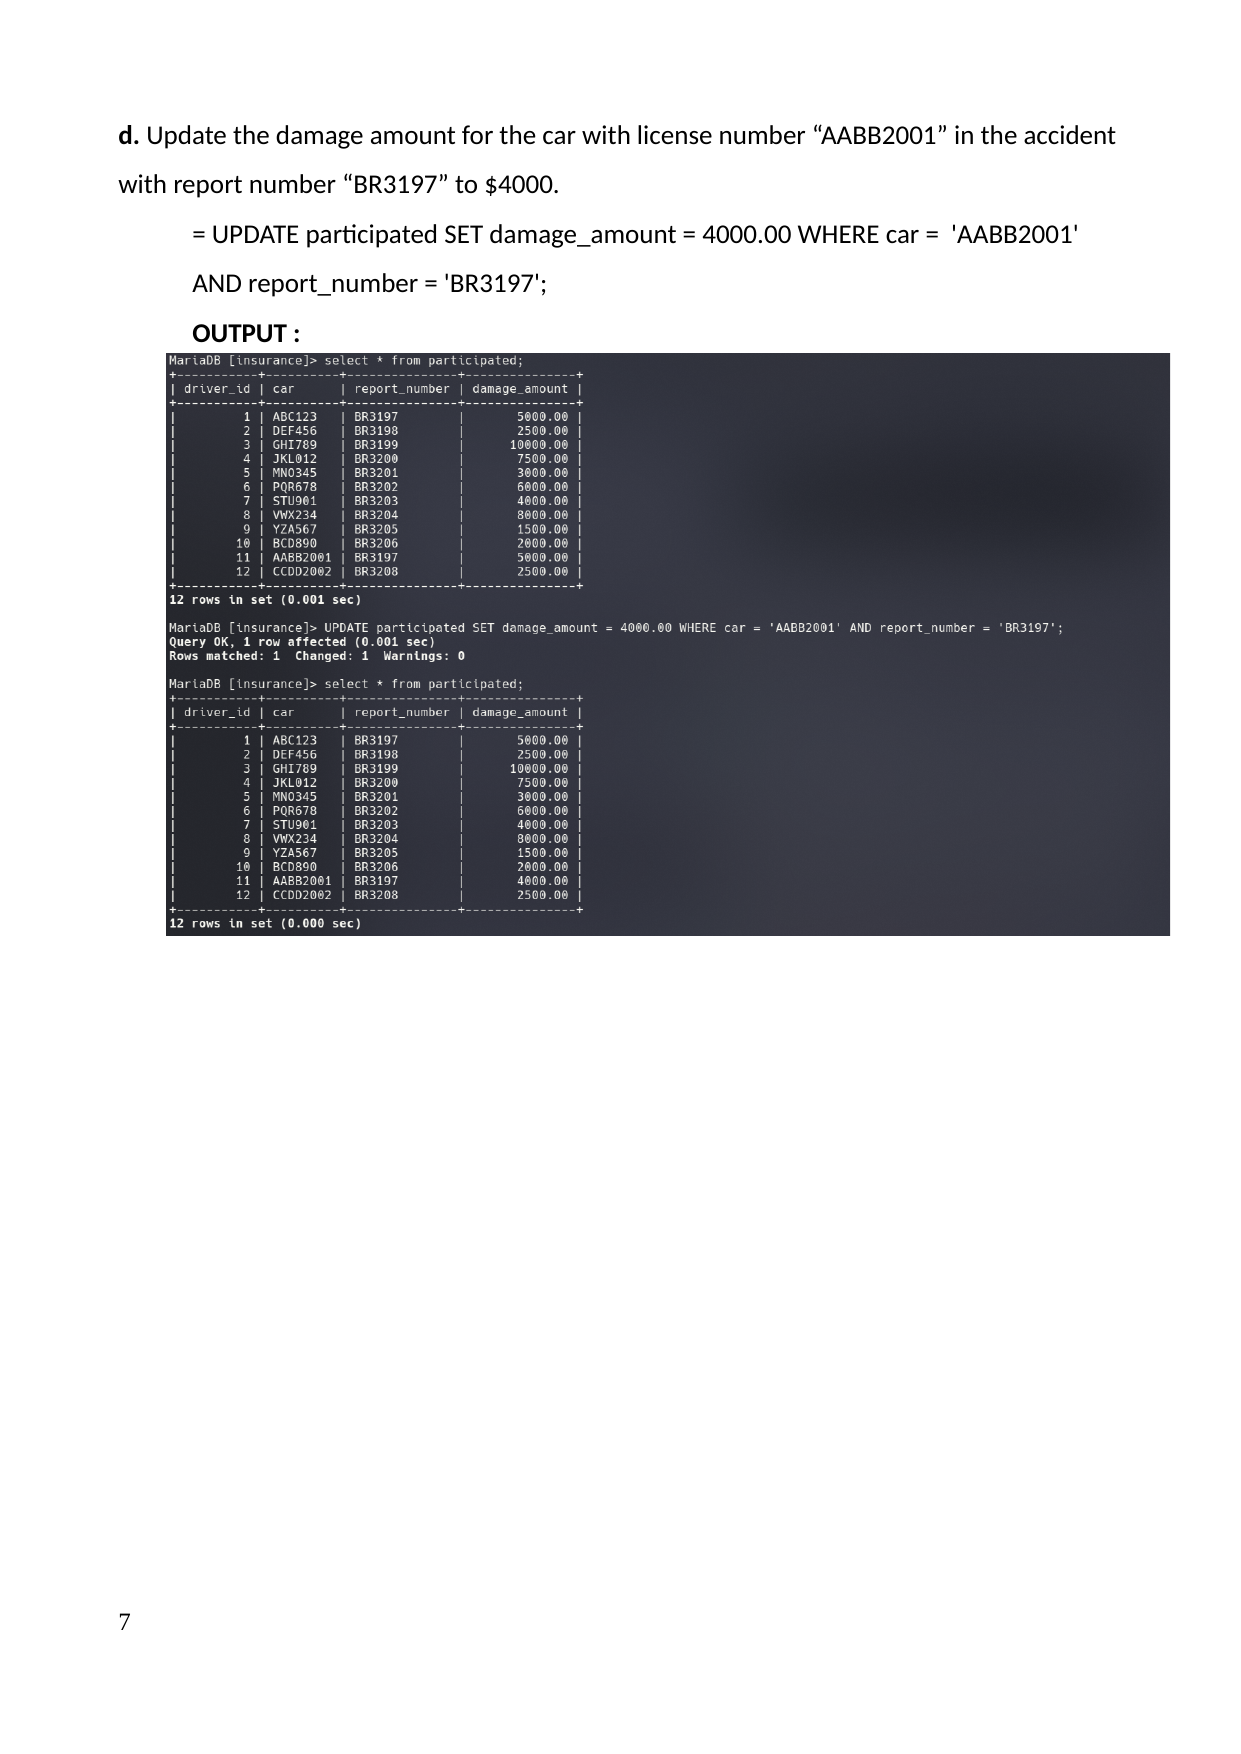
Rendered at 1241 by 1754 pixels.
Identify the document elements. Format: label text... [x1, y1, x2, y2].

picture [166, 353, 1171, 936]
text = UPDATE participated SET damage_amount = 4000.00 WHERE car = 'AABB2001' AND report_number = 'BR3197'; OUTPUT : [118, 217, 1122, 349]
text d. Update the damage amount for the car with license number “AABB2001” in the accident with report number “BR3197” to $4000. [118, 118, 1122, 201]
